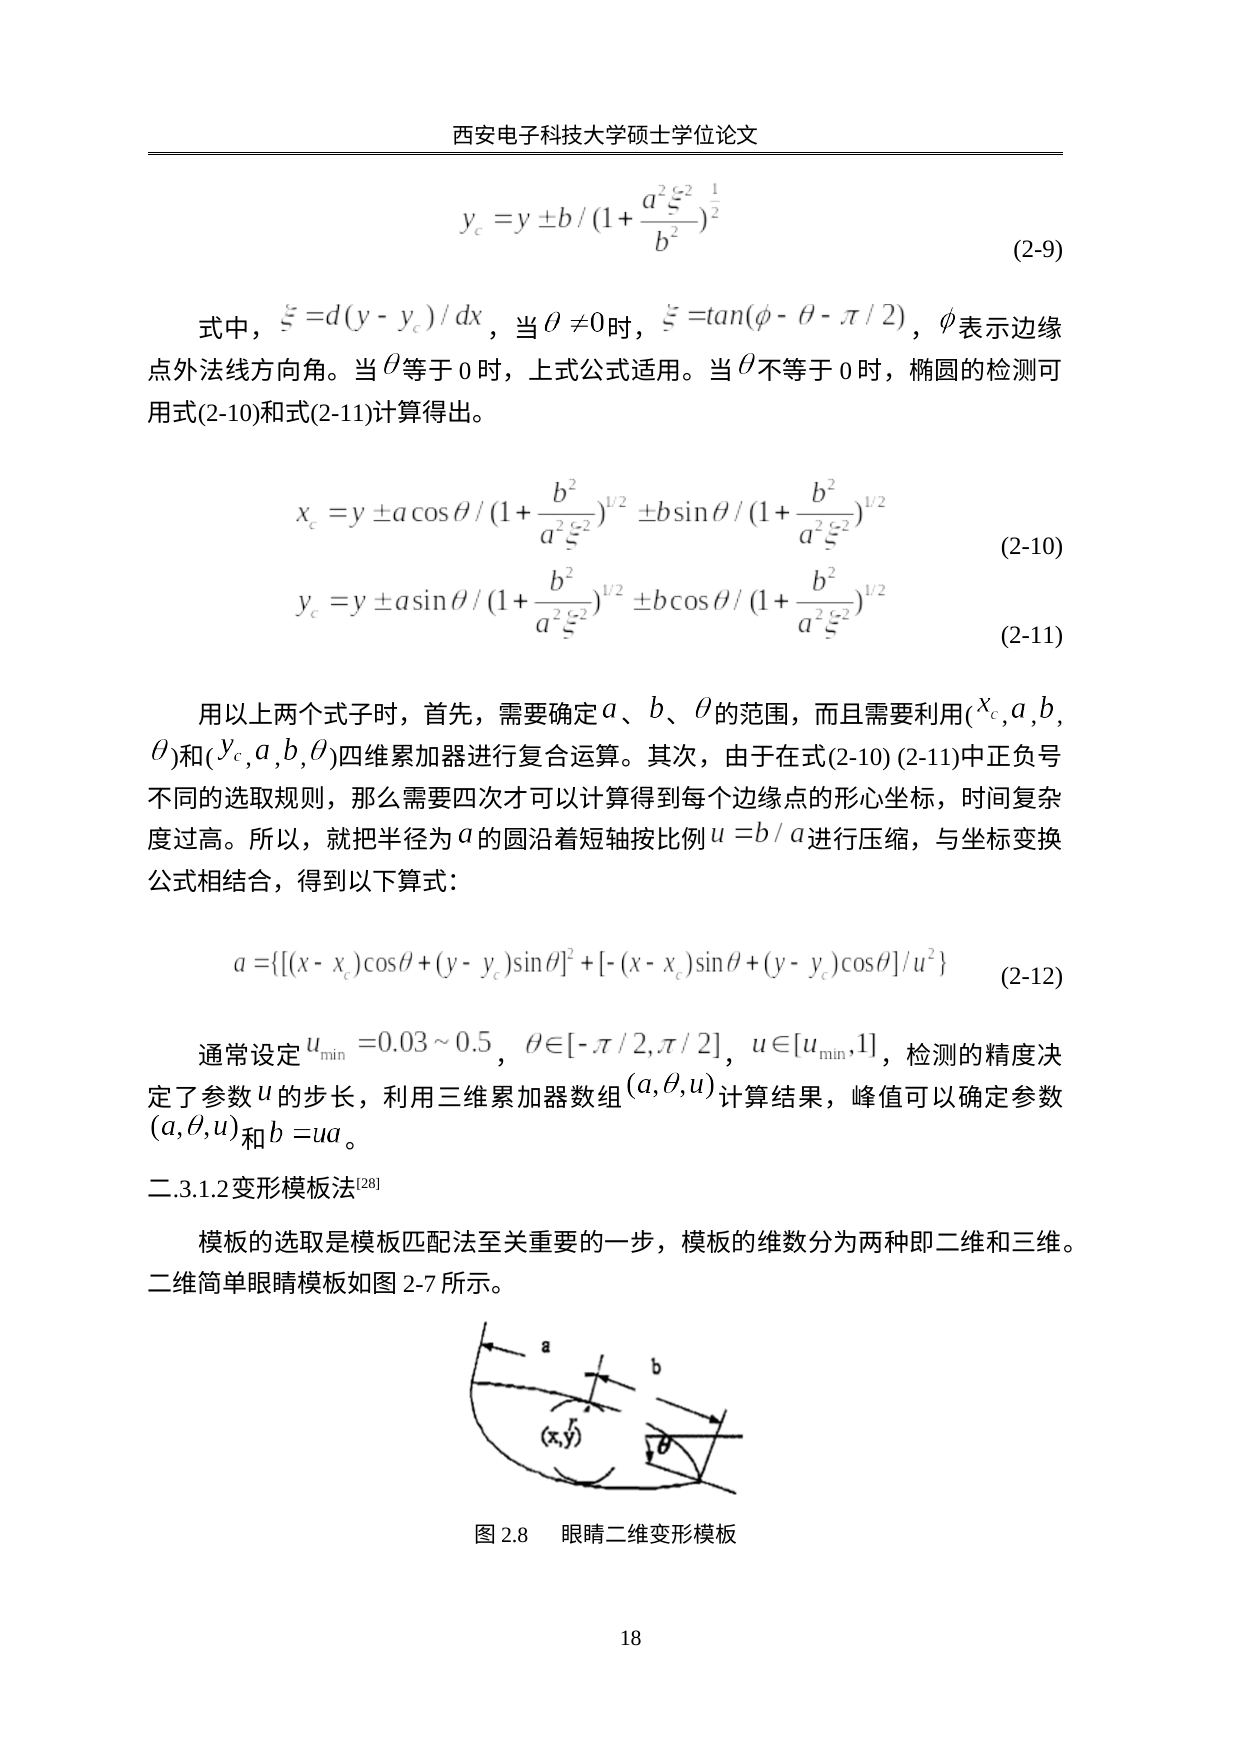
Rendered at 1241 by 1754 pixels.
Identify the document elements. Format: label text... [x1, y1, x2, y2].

text 模板的选取是模板匹配法至关重要的一步，模板的维数分为两种即二维和三维。二维简单眼睛模板如图2-7所示。 [148, 1218, 1063, 1301]
text 通常设定，，，检测的精度决定了参数的步长，利用三维累加器数组计算结果，峰值可以确定参数和。 [148, 1031, 1063, 1156]
picture [444, 1301, 767, 1518]
text (2-9) [148, 177, 1063, 263]
text 眼睛二维变形模板 [148, 1517, 1063, 1549]
text (2-12) [148, 940, 1063, 990]
text 式中，，当时，，表示边缘点外法线方向角。当等于0时，上式公式适用。当不等于0时，椭圆的检测可用式(2-10)和式(2-11)计算得出。 [148, 304, 1063, 429]
text (2-11) [148, 560, 1063, 649]
text 用以上两个式子时，首先，需要确定、、的范围，而且需要利用(,,,)和(,,,)四维累加器进行复合运算。其次，由于在式(2-10) (2-11)中正负号不同的选取规则，那么需要四次才可以计算得到每个边缘点的形心坐标，时间复杂度过高。所以，就把半径为的圆沿着短轴按比例进行压缩，与坐标变换公式相结合，得到以下算式： [148, 690, 1063, 899]
subtitle 变形模板法[28] [148, 1169, 1063, 1205]
text (2-10) [148, 471, 1063, 560]
